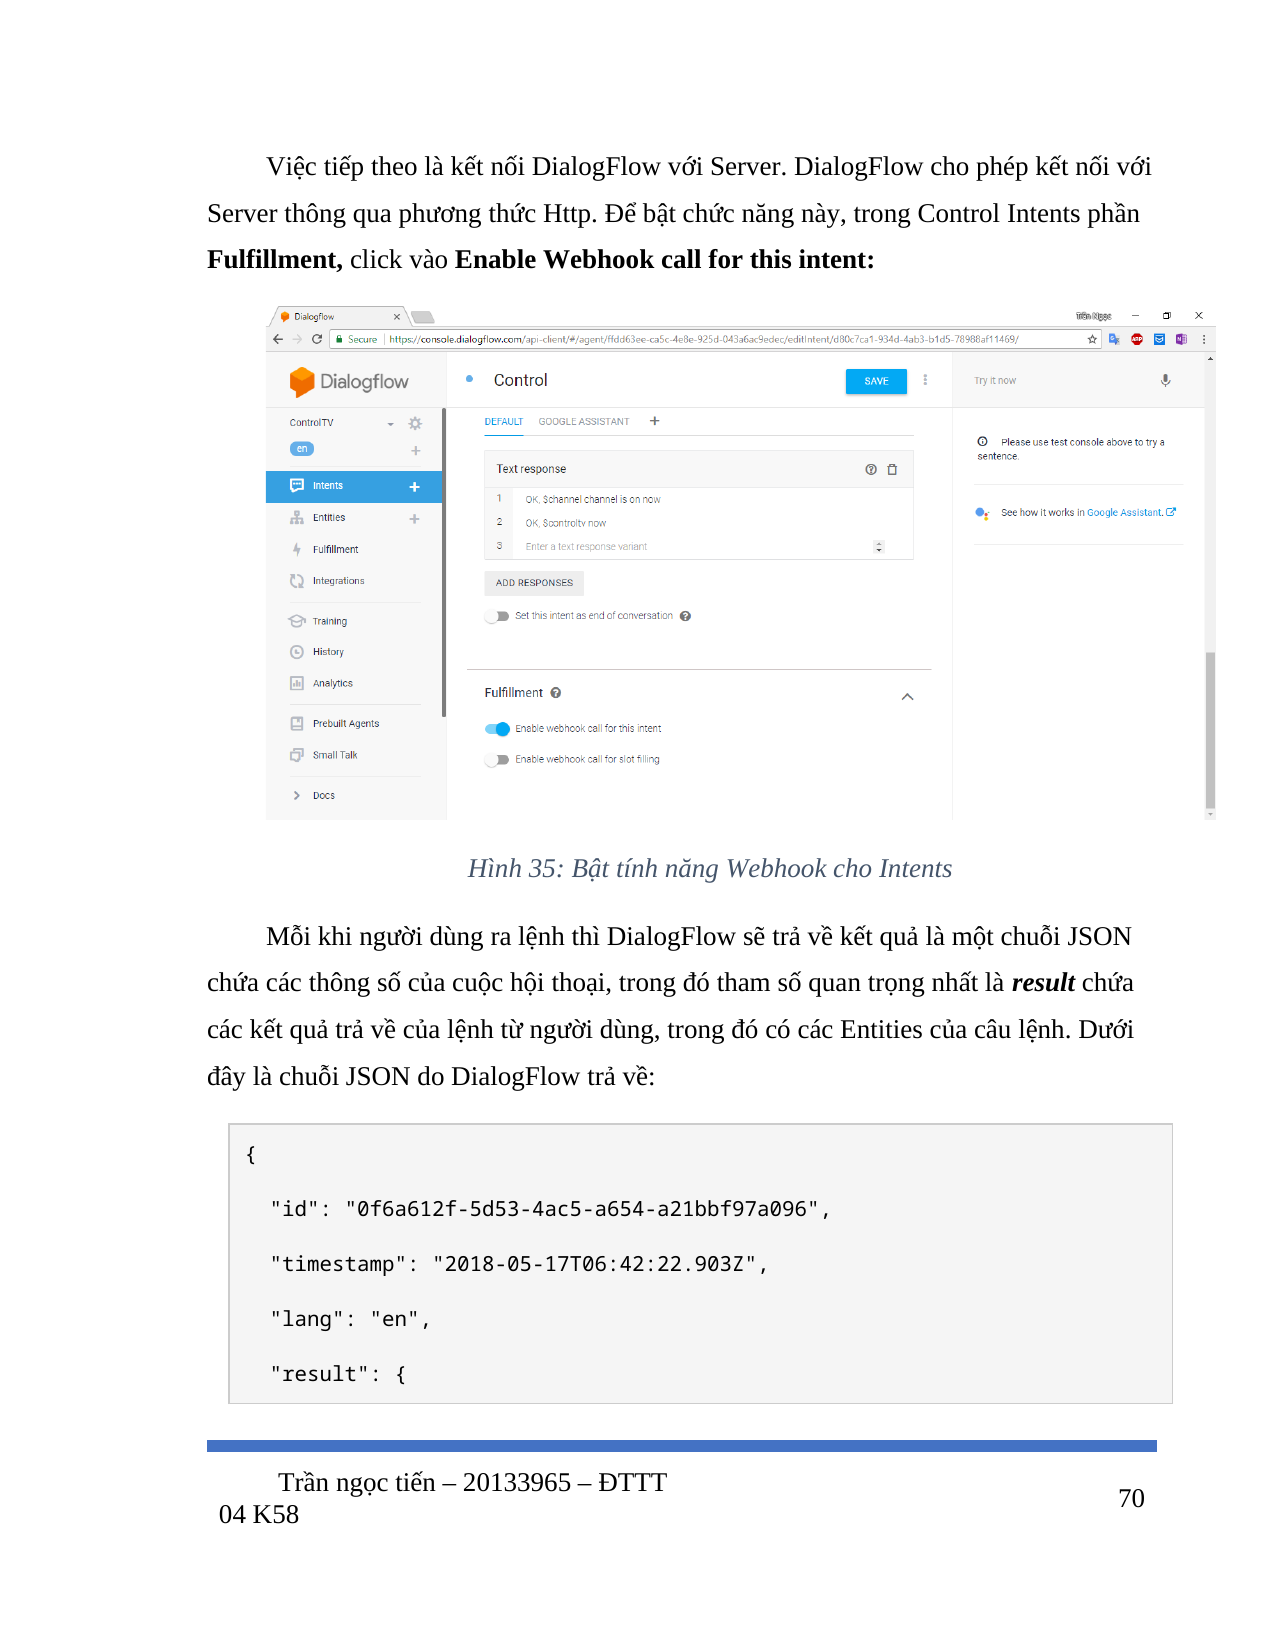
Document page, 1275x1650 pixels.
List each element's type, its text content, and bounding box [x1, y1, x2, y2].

text "timestamp": "2018-05-17T06:42:22.903Z", [230, 1233, 1172, 1278]
text "result": { [230, 1343, 1172, 1403]
text Hình 35: Bật tính năng Webhook cho Intents [207, 852, 1157, 883]
text "id": "0f6a612f-5d53-4ac5-a654-a21bbf97a096", [230, 1178, 1172, 1223]
text Mỗi khi người dùng ra lệnh thì DialogFlow sẽ trả về kết quả là một chuỗi JSON chứa các thông số của cuộc hội thoại, trong đó tham số quan trọng nhất là result chứa các kết quả trả về của lệnh từ người dùng, trong đó có các Entities của câu lệnh. Dưới đây là chuỗi JSON do DialogFlow trả về: [207, 920, 1157, 1091]
text { [230, 1125, 1172, 1168]
text "lang": "en", [230, 1288, 1172, 1333]
picture [265, 306, 1216, 820]
text Việc tiếp theo là kết nối DialogFlow với Server. DialogFlow cho phép kết nối với Server thông qua phương thức Http. Để bật chức năng này, trong Control Intents phần Fulfillment, click vào Enable Webhook call for this intent: [207, 150, 1157, 274]
